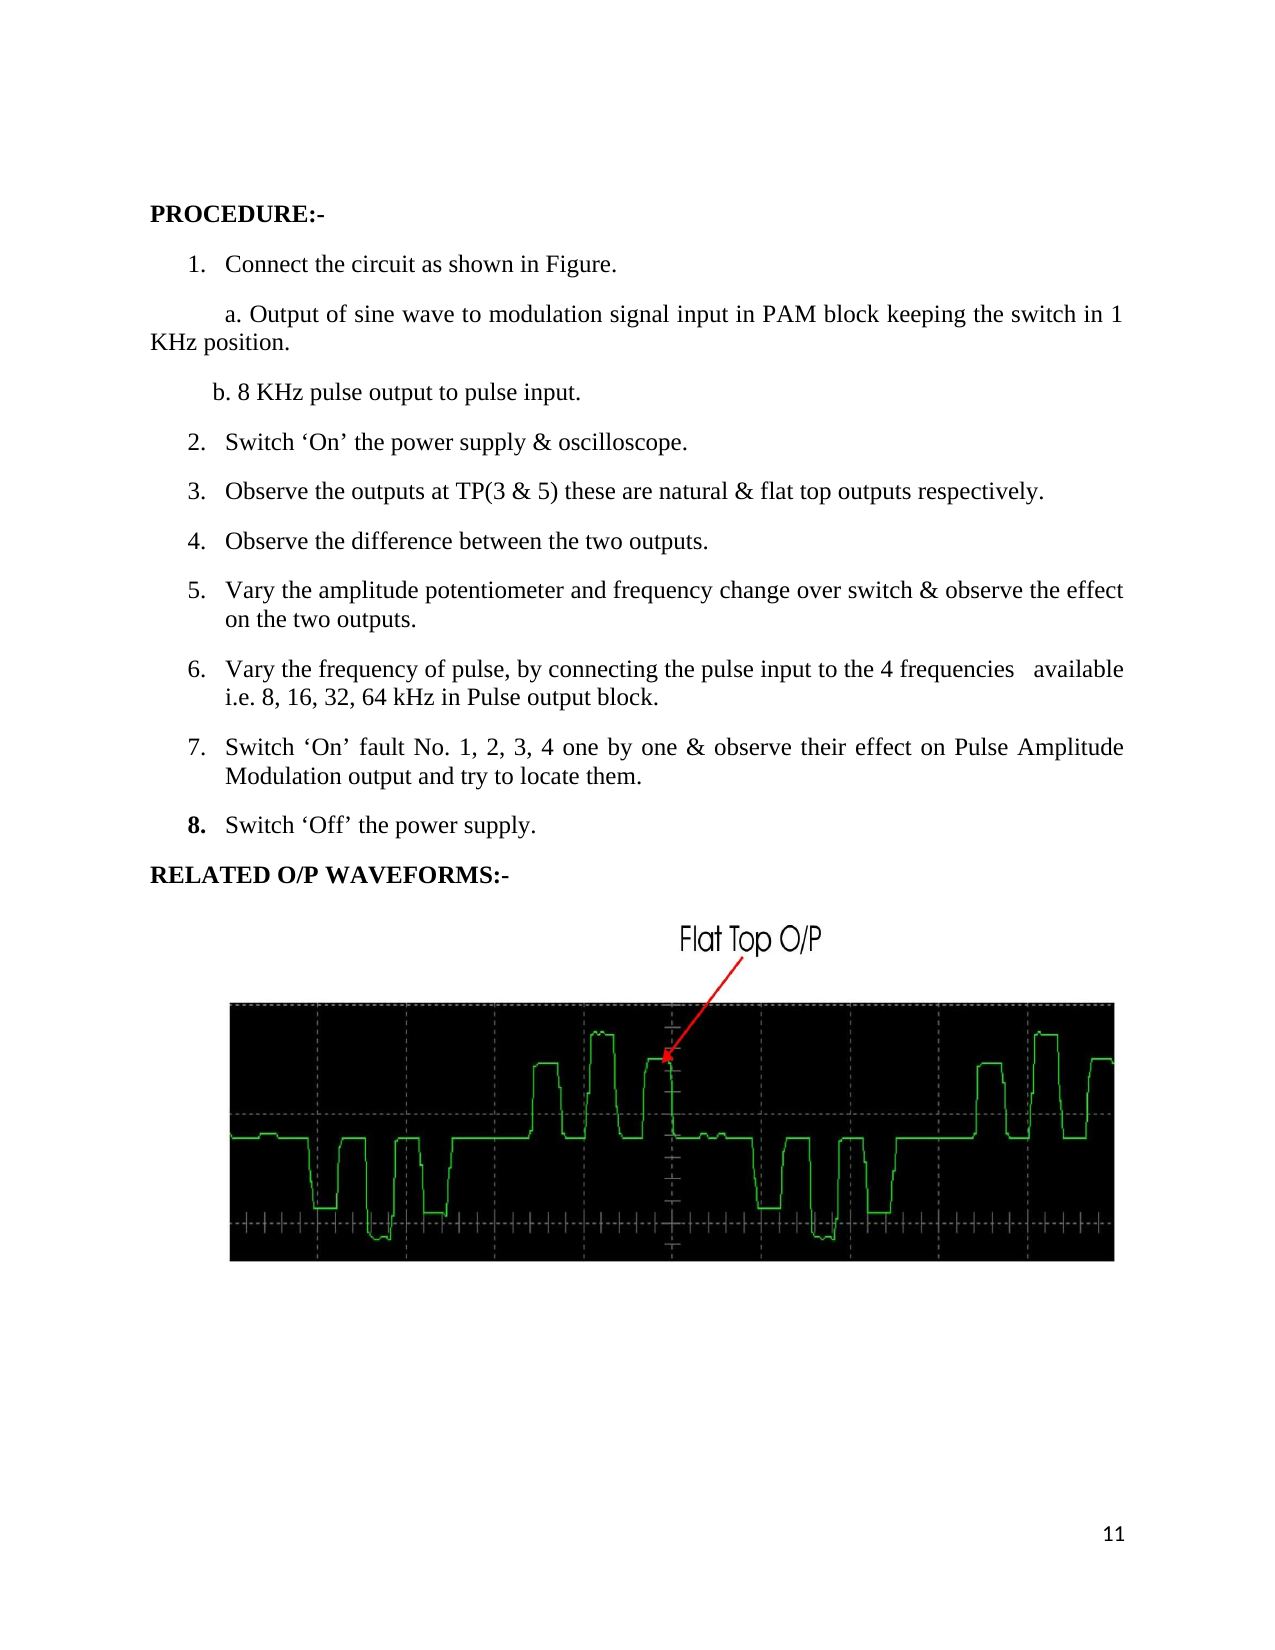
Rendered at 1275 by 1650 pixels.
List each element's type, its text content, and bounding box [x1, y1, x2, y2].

list Switch ‘On’ fault No. 1, 2, 3, 4 one by one & observe their effect on Pulse Amplitude Modulation output and try to locate them. [187, 732, 1125, 789]
list Vary the amplitude potentiometer and frequency change over switch & observe the effect on the two outputs. [187, 575, 1125, 633]
list Vary the frequency of pulse, by connecting the pulse input to the 4 frequencies available i.e. 8, 16, 32, 64 kHz in Pulse output block. [187, 654, 1125, 711]
picture [226, 925, 1126, 1262]
text b. 8 KHz pulse output to pulse input. [150, 377, 1125, 406]
text a. Output of sine wave to modulation signal input in PAM block keeping the switch in 1 KHz position. [150, 299, 1125, 356]
list Switch ‘On’ the power supply & oscilloscope. [187, 427, 1125, 455]
list Observe the difference between the two outputs. [187, 526, 1125, 554]
list Connect the circuit as shown in Figure. [187, 249, 1125, 278]
list Switch ‘Off’ the power supply. [187, 810, 1125, 839]
text PROCEDURE:- [150, 199, 1125, 228]
text RELATED O/P WAVEFORMS:- [150, 860, 1125, 889]
list Observe the outputs at TP(3 & 5) these are natural & flat top outputs respectively. [187, 476, 1125, 505]
